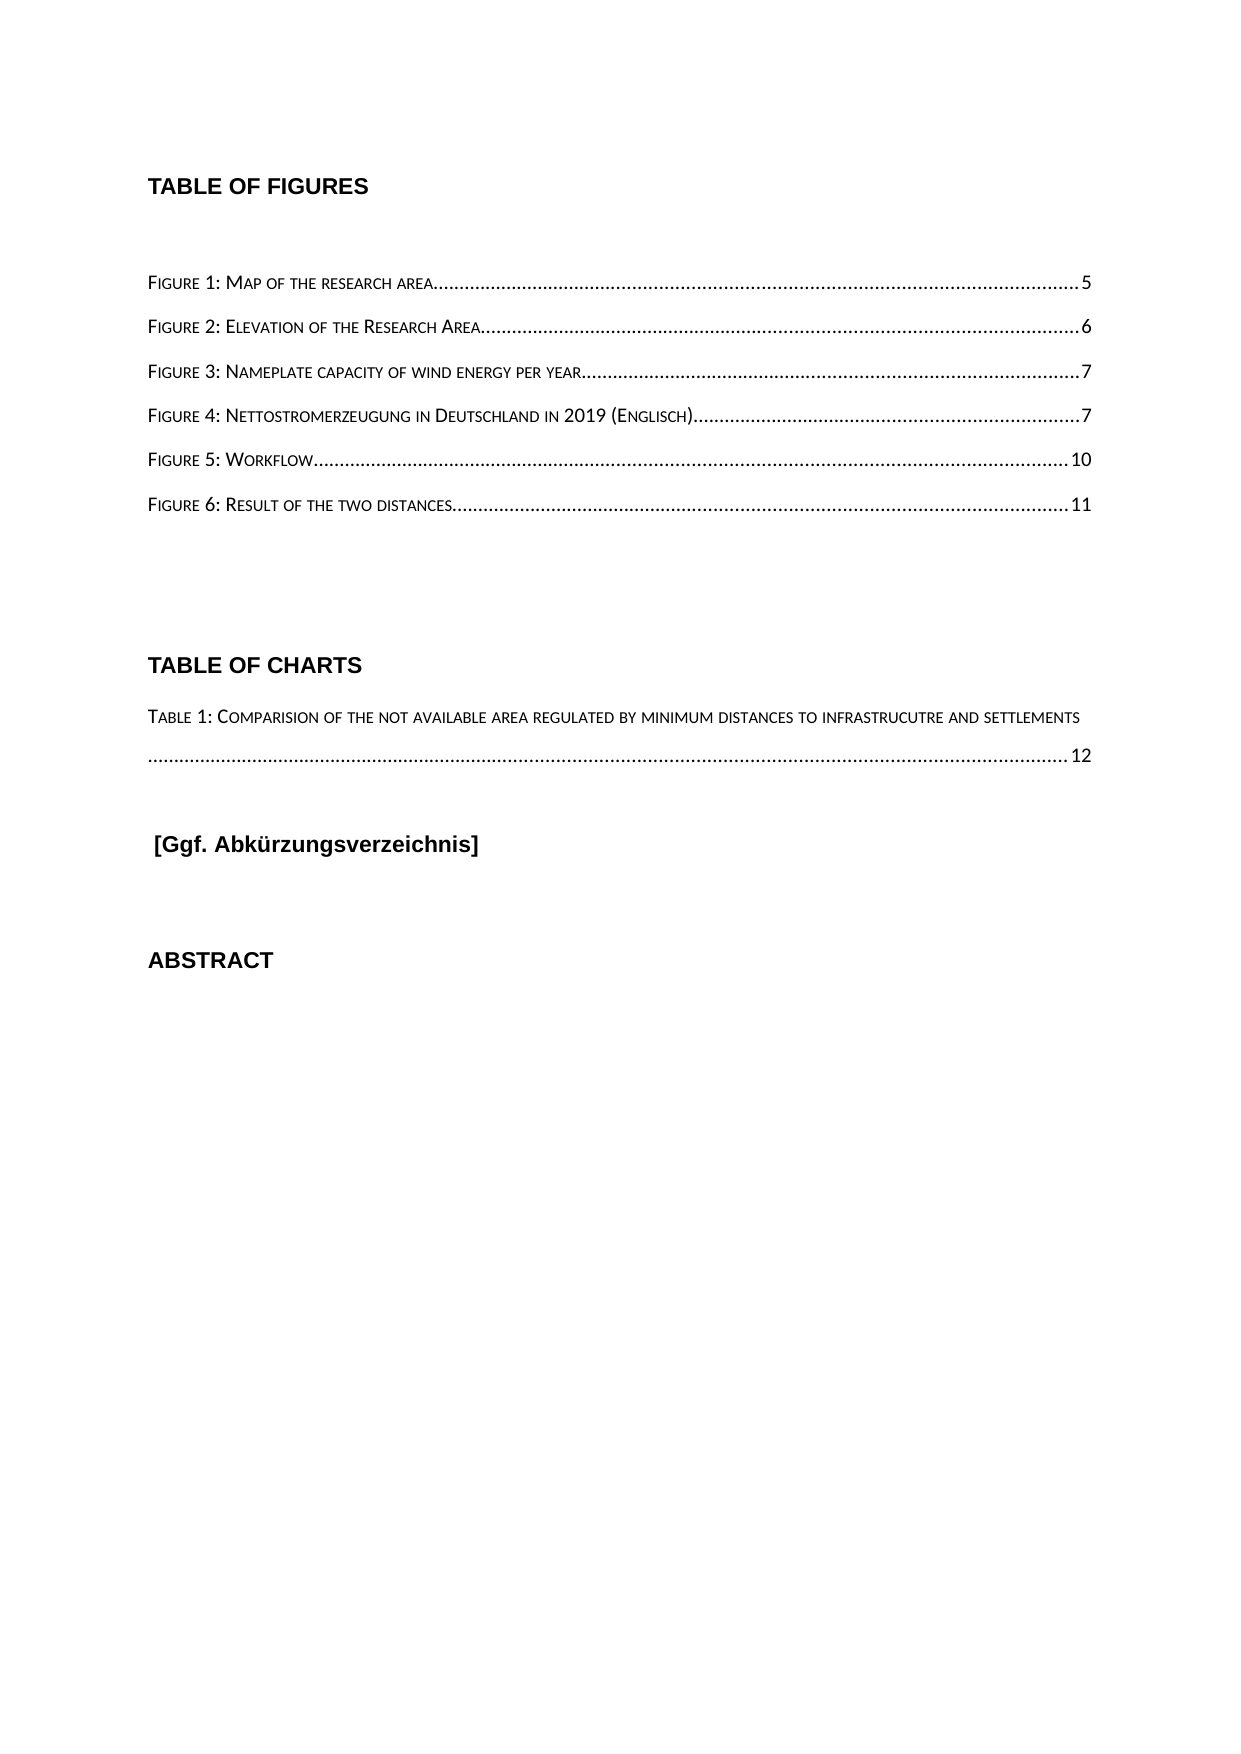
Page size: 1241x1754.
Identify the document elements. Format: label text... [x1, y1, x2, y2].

text Figure 5: Workflow 10 [148, 447, 1092, 472]
subtitle TABLE OF FIGURES [148, 173, 1092, 199]
text Figure 6: Result of the two distances 11 [148, 491, 1092, 516]
subtitle TABLE OF CHARTS [148, 652, 1092, 678]
text Figure 1: Map of the research area 5 [148, 269, 1092, 294]
text Figure 3: Nameplate capacity of wind energy per year 7 [148, 358, 1092, 383]
text Figure 4: Nettostromerzeugung in Deutschland in 2019 (Englisch) 7 [148, 402, 1092, 428]
text Figure 2: Elevation of the Research Area 6 [148, 313, 1092, 339]
text [Ggf. Abkürzungsverzeichnis] [148, 831, 1092, 857]
subtitle ABSTRACT [148, 947, 1092, 973]
text Table 1: Comparision of the not available area regulated by minimum distances to infrastrucutre and settlements 12 [148, 704, 1092, 767]
